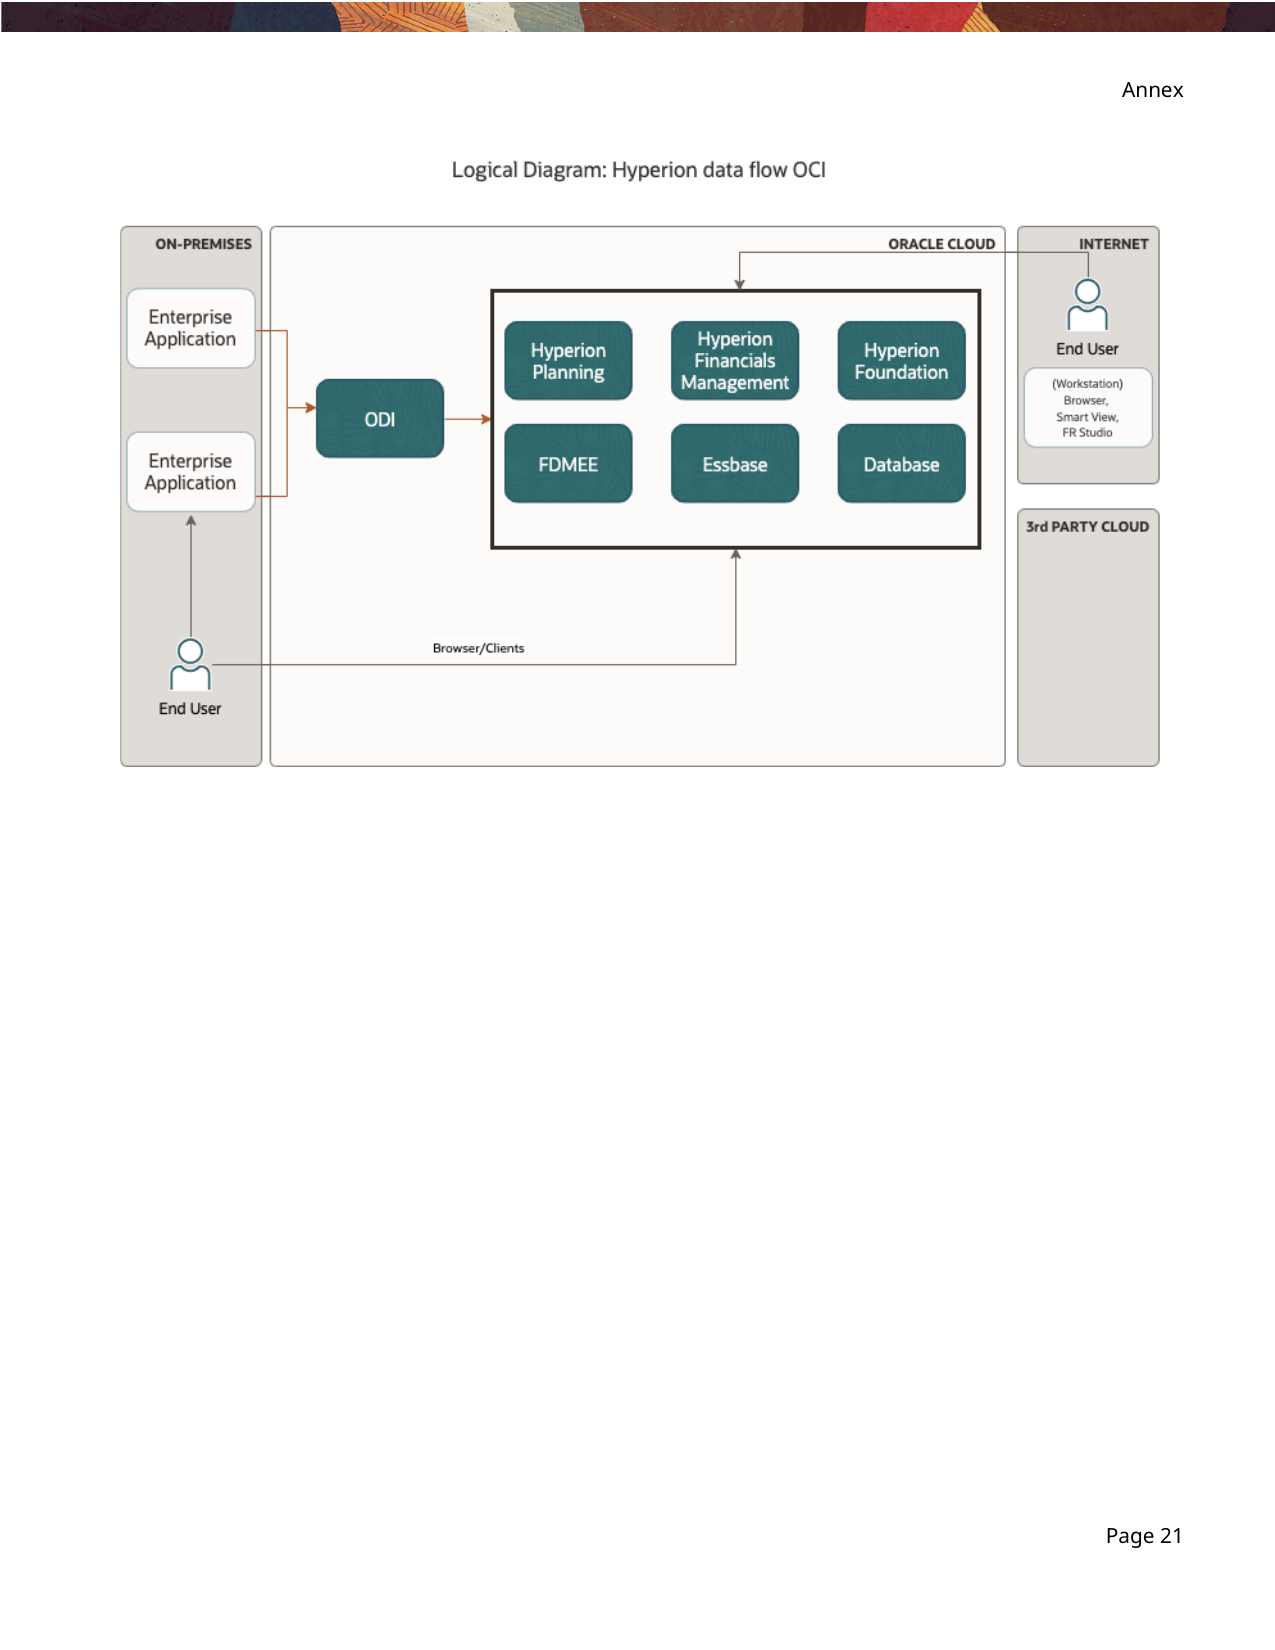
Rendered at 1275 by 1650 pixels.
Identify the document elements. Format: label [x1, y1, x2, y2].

picture [120, 150, 1184, 767]
picture [1, 2, 1275, 32]
